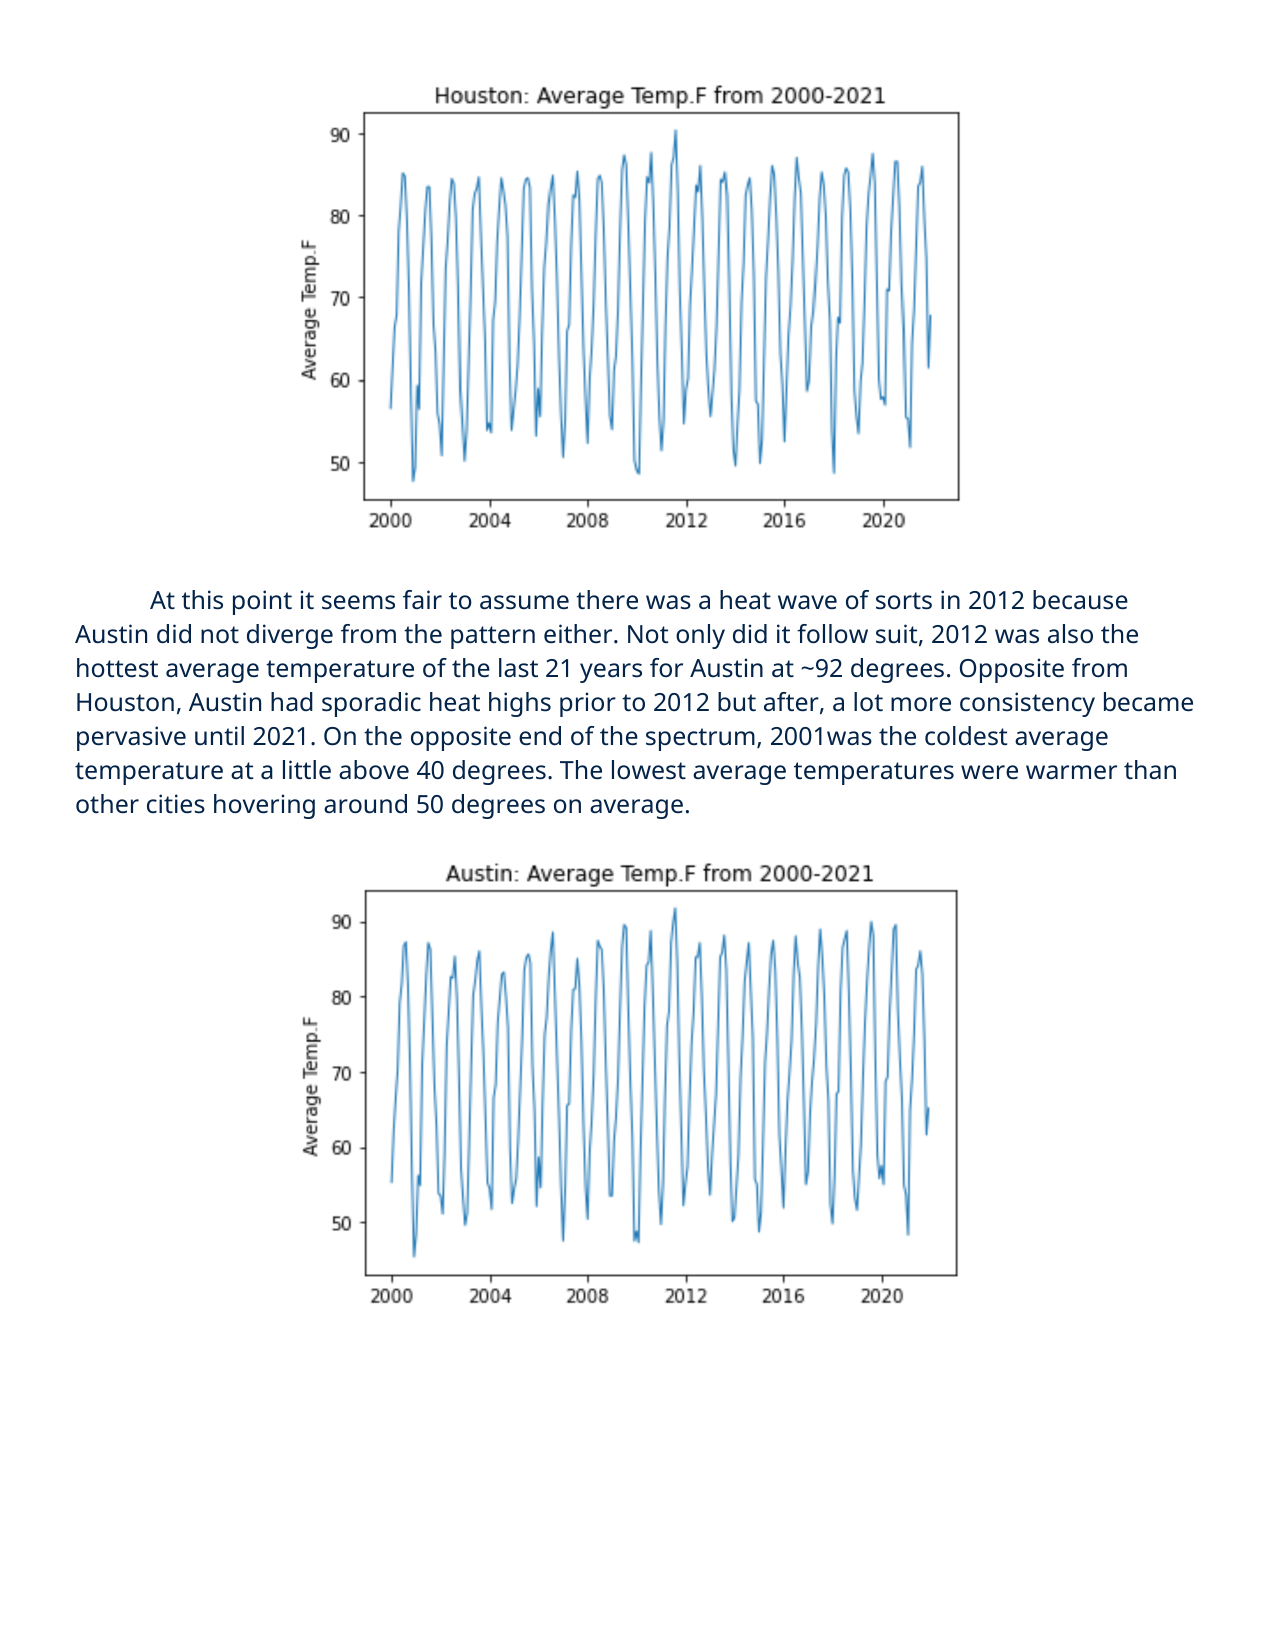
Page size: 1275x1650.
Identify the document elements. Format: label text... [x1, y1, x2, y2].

picture [283, 75, 992, 535]
subtitle At this point it seems fair to assume there was a heat wave of sorts in 2012 because Austin did not diverge from the pattern either. Not only did it follow suit, 2012 was also the hottest average temperature of the last 21 years for Austin at ~92 degrees. Opposite from Houston, Austin had sporadic heat highs prior to 2012 but after, a lot more consistency became pervasive until 2021. On the opposite end of the spectrum, 2001was the coldest average temperature at a little above 40 degrees. The lowest average temperatures were warmer than other cities hovering around 50 degrees on average. [75, 582, 1200, 821]
picture [280, 861, 995, 1323]
